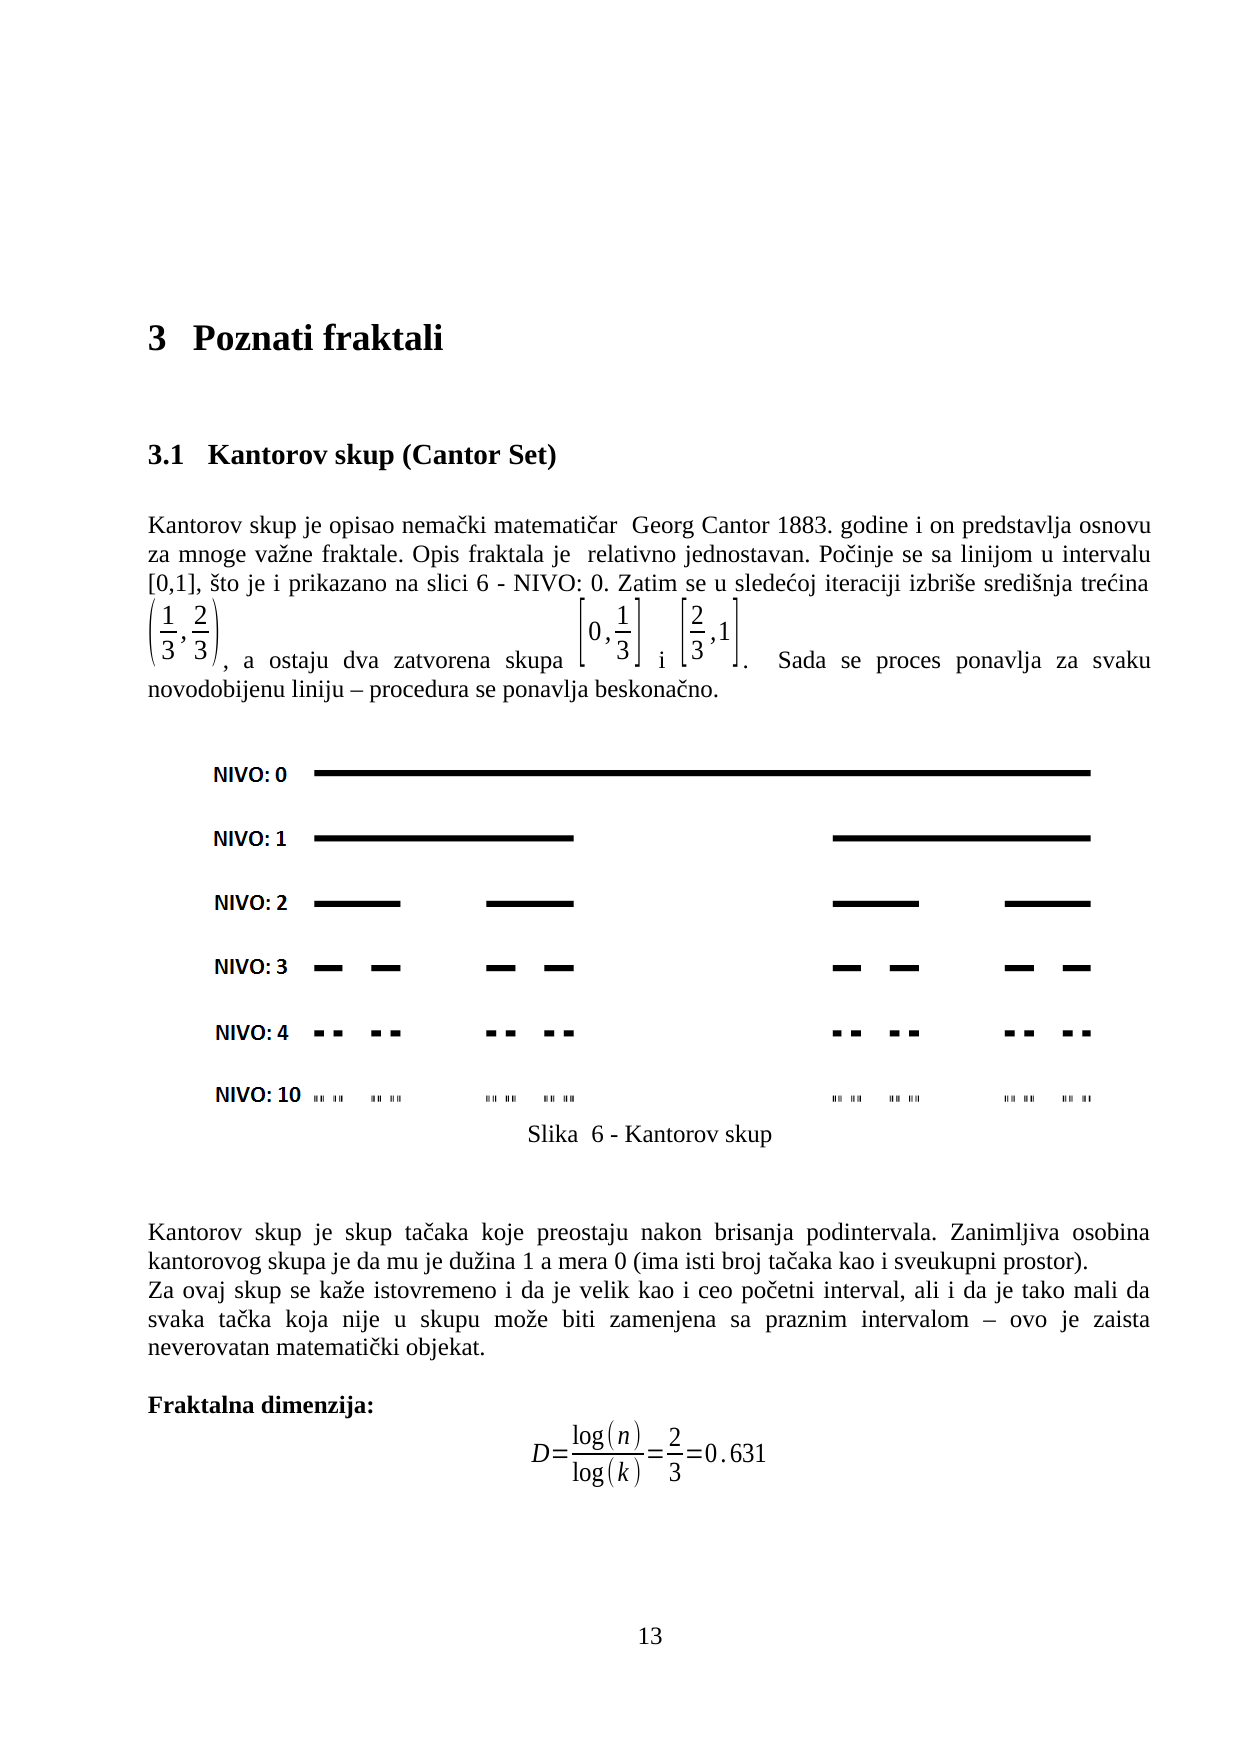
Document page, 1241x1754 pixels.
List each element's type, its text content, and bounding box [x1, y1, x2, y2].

text Kantorov skup je opisao nemački matematičar Georg Cantor 1883. godine i on predstavlja osnovu za mnoge važne fraktale. Opis fraktala je relativno jednostavan. Počinje se sa linijom u intervalu [0,1], što je i prikazano na slici 6 - NIVO: 0. Zatim se u sledećoj iteraciji izbriše središnja trećina , a ostaju dva zatvorena skupa i . Sada se proces ponavlja za svaku novodobijenu liniju – procedura se ponavlja beskonačno. [148, 510, 1152, 703]
picture [208, 760, 1091, 1107]
text Za ovaj skup se kaže istovremeno i da je velik kao i ceo početni interval, ali i da je tako mali da svaka tačka koja nije u skupu može biti zamenjena sa praznim intervalom – ovo je zaista neverovatan matematički objekat. [148, 1275, 1152, 1361]
text Slika 6 - Kantorov skup [148, 1119, 1152, 1147]
subtitle Poznati fraktali [148, 315, 1152, 358]
text Fraktalna dimenzija: [148, 1390, 1152, 1419]
subtitle Kantorov skup (Cantor Set) [148, 437, 1152, 470]
text Kantorov skup je skup tačaka koje preostaju nakon brisanja podintervala. Zanimljiva osobina kantorovog skupa je da mu je dužina 1 a mera 0 (ima isti broj tačaka kao i sveukupni prostor). [148, 1217, 1152, 1275]
